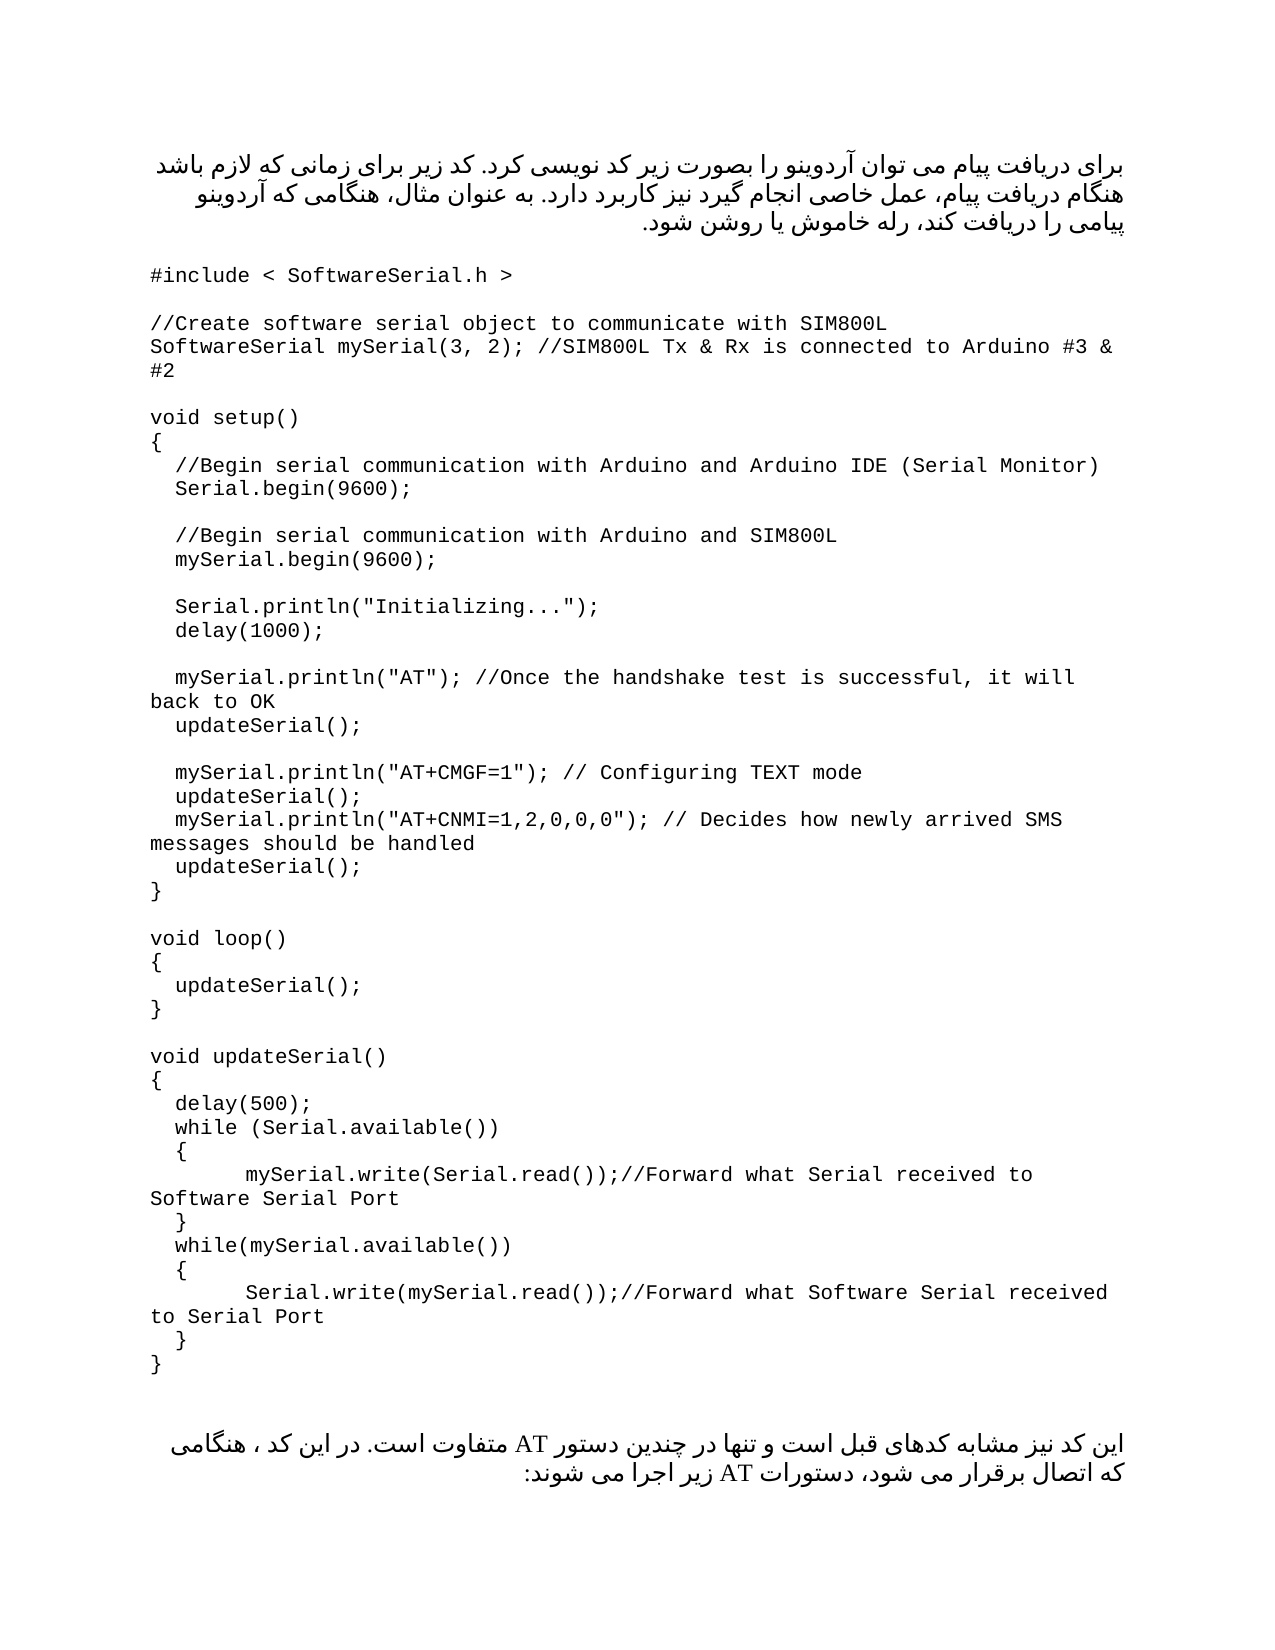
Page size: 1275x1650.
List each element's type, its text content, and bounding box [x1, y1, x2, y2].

text while(mySerial.available()) [150, 1235, 1125, 1258]
text mySerial.println("AT+CNMI=1,2,0,0,0"); // Decides how newly arrived SMS messages should be handled [150, 809, 1125, 857]
text این کد نیز مشابه کدهای قبل است و تنها در چندین دستور AT متفاوت است. در این کد ، هنگامی که اتصال برقرار می شود، دستورات AT زیر اجرا می شوند: [150, 1429, 1125, 1487]
text } [150, 1211, 1125, 1235]
text updateSerial(); [150, 975, 1125, 998]
text Serial.write(mySerial.read());//Forward what Software Serial received to Serial Port [150, 1282, 1125, 1329]
text { [150, 1069, 1125, 1093]
text while (Serial.available()) [150, 1117, 1125, 1140]
text updateSerial(); [150, 786, 1125, 809]
text mySerial.write(Serial.read());//Forward what Serial received to Software Serial Port [150, 1164, 1125, 1211]
text delay(500); [150, 1093, 1125, 1117]
text SoftwareSerial mySerial(3, 2); //SIM800L Tx & Rx is connected to Arduino #3 & #2 [150, 336, 1125, 384]
text //Begin serial communication with Arduino and Arduino IDE (Serial Monitor) [150, 454, 1125, 478]
text } [150, 880, 1125, 904]
text Serial.println("Initializing..."); [150, 596, 1125, 620]
text { [150, 431, 1125, 454]
text { [150, 951, 1125, 975]
text //Create software serial object to communicate with SIM800L [150, 313, 1125, 336]
text { [150, 1258, 1125, 1282]
text void loop() [150, 927, 1125, 951]
text mySerial.println("AT+CMGF=1"); // Configuring TEXT mode [150, 762, 1125, 786]
text mySerial.begin(9600); [150, 549, 1125, 573]
text //Begin serial communication with Arduino and SIM800L [150, 526, 1125, 549]
text Serial.begin(9600); [150, 478, 1125, 502]
text { [150, 1140, 1125, 1164]
text #include < SoftwareSerial.h > [150, 265, 1125, 289]
text mySerial.println("AT"); //Once the handshake test is successful, it will back to OK [150, 667, 1125, 715]
text updateSerial(); [150, 715, 1125, 738]
text void setup() [150, 407, 1125, 431]
text } [150, 998, 1125, 1022]
text delay(1000); [150, 620, 1125, 644]
text void updateSerial() [150, 1046, 1125, 1069]
text } [150, 1329, 1125, 1353]
text updateSerial(); [150, 857, 1125, 880]
text } [150, 1353, 1125, 1377]
text برای دریافت پیام می توان آردوینو را بصورت زیر کد نویسی کرد. کد زیر برای زمانی که لازم باشد هنگام دریافت پیام، عمل خاصی انجام گیرد نیز کاربرد دارد. به عنوان مثال، هنگامی که آردوینو پیامی را دریافت کند، رله خاموش یا روشن شود. [150, 150, 1125, 236]
